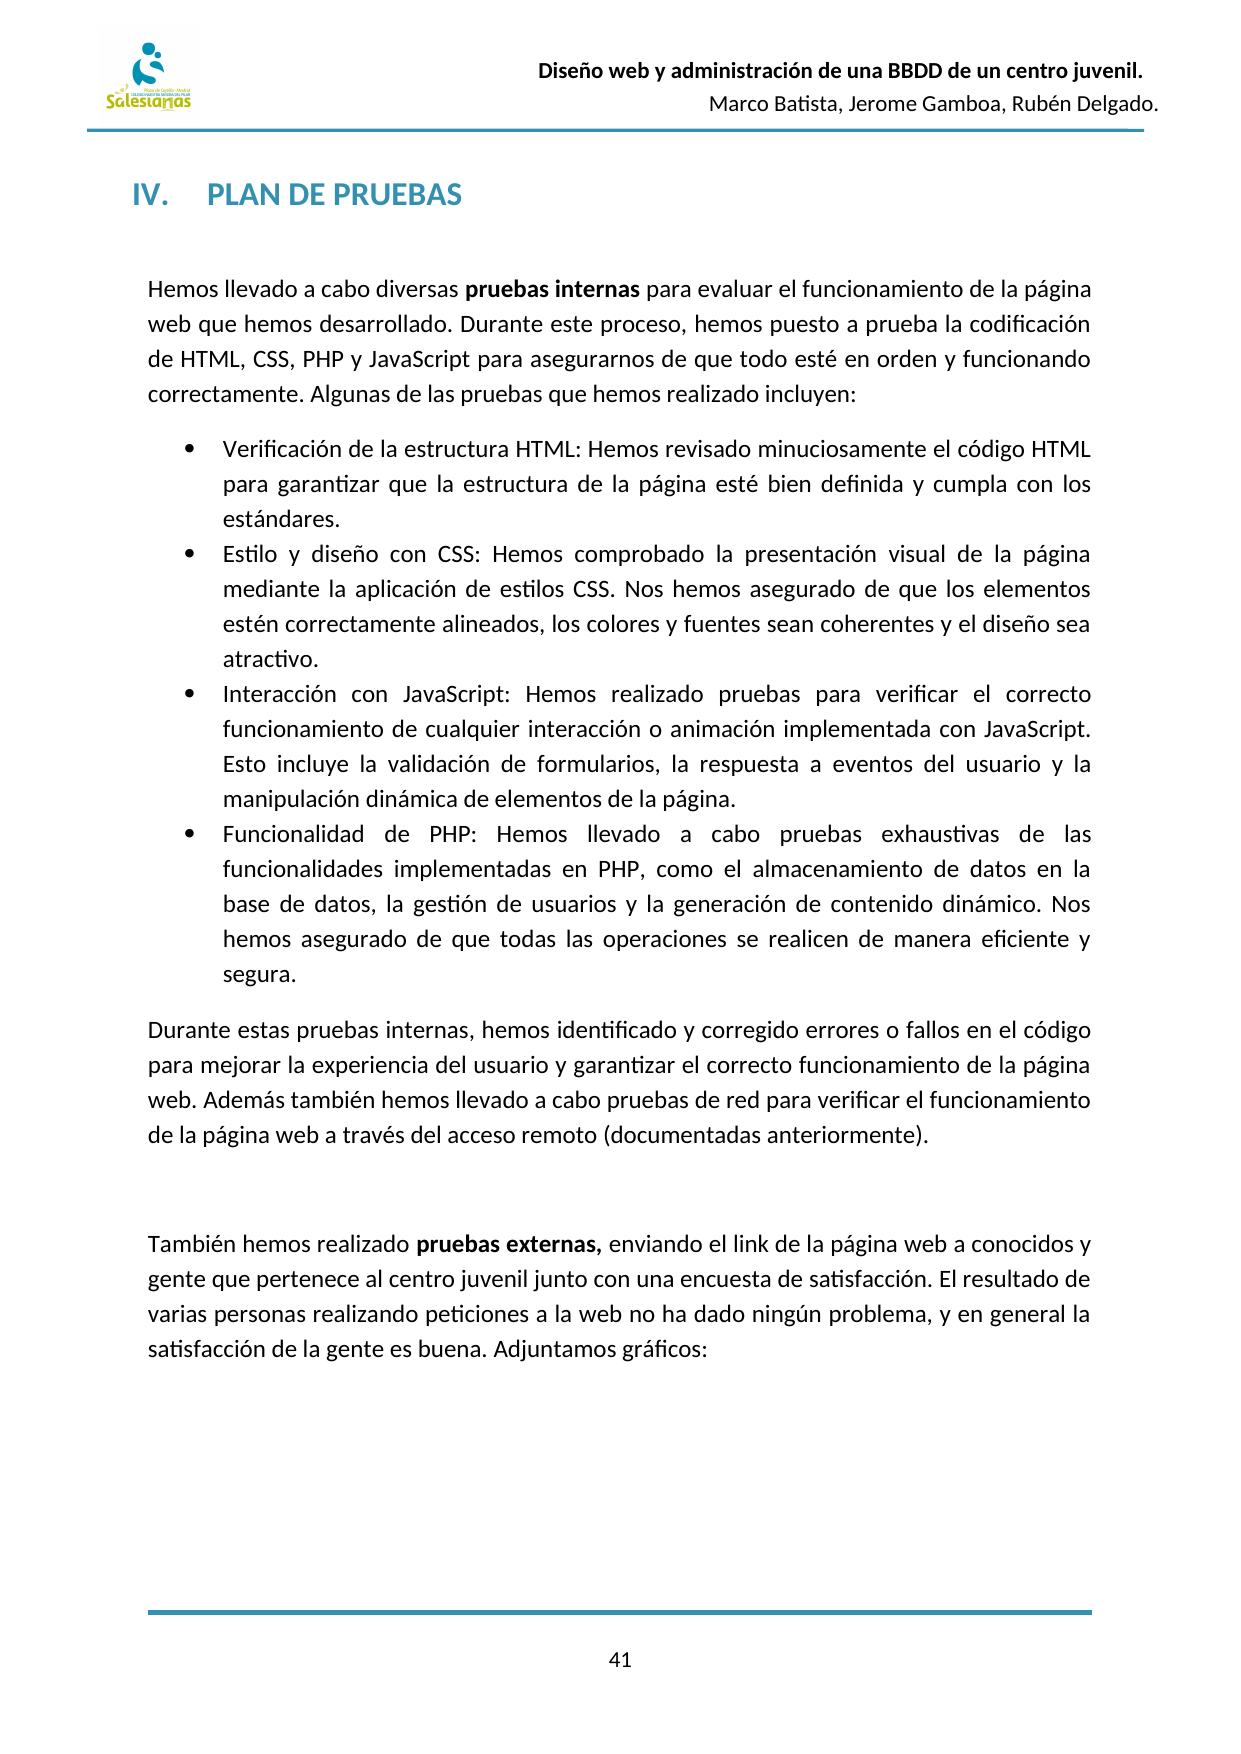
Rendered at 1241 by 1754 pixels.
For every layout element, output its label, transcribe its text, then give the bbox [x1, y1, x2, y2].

list Verificación de la estructura HTML: Hemos revisado minuciosamente el código HTML para garantizar que la estructura de la página esté bien definida y cumpla con los estándares. [185, 434, 1092, 534]
subtitle PLAN DE PRUEBAS [169, 173, 1092, 214]
text También hemos realizado pruebas externas, enviando el link de la página web a conocidos y gente que pertenece al centro juvenil junto con una encuesta de satisfacción. El resultado de varias personas realizando peticiones a la web no ha dado ningún problema, y en general la satisfacción de la gente es buena. Adjuntamos gráficos: [148, 1228, 1092, 1364]
text Durante estas pruebas internas, hemos identificado y corregido errores o fallos en el código para mejorar la experiencia del usuario y garantizar el correcto funcionamiento de la página web. Además también hemos llevado a cabo pruebas de red para verificar el funcionamiento de la página web a través del acceso remoto (documentadas anteriormente). [148, 1014, 1092, 1150]
text Hemos llevado a cabo diversas pruebas internas para evaluar el funcionamiento de la página web que hemos desarrollado. Durante este proceso, hemos puesto a prueba la codificación de HTML, CSS, PHP y JavaScript para asegurarnos de que todo esté en orden y funcionando correctamente. Algunas de las pruebas que hemos realizado incluyen: [148, 273, 1092, 408]
list Interacción con JavaScript: Hemos realizado pruebas para verificar el correcto funcionamiento de cualquier interacción o animación implementada con JavaScript. Esto incluye la validación de formularios, la respuesta a eventos del usuario y la manipulación dinámica de elementos de la página. [185, 679, 1092, 814]
list Funcionalidad de PHP: Hemos llevado a cabo pruebas exhaustivas de las funcionalidades implementadas en PHP, como el almacenamiento de datos en la base de datos, la gestión de usuarios y la generación de contenido dinámico. Nos hemos asegurado de que todas las operaciones se realicen de manera eficiente y segura. [185, 819, 1092, 989]
picture [97, 26, 200, 128]
list Estilo y diseño con CSS: Hemos comprobado la presentación visual de la página mediante la aplicación de estilos CSS. Nos hemos asegurado de que los elementos estén correctamente alineados, los colores y fuentes sean coherentes y el diseño sea atractivo. [185, 539, 1092, 674]
